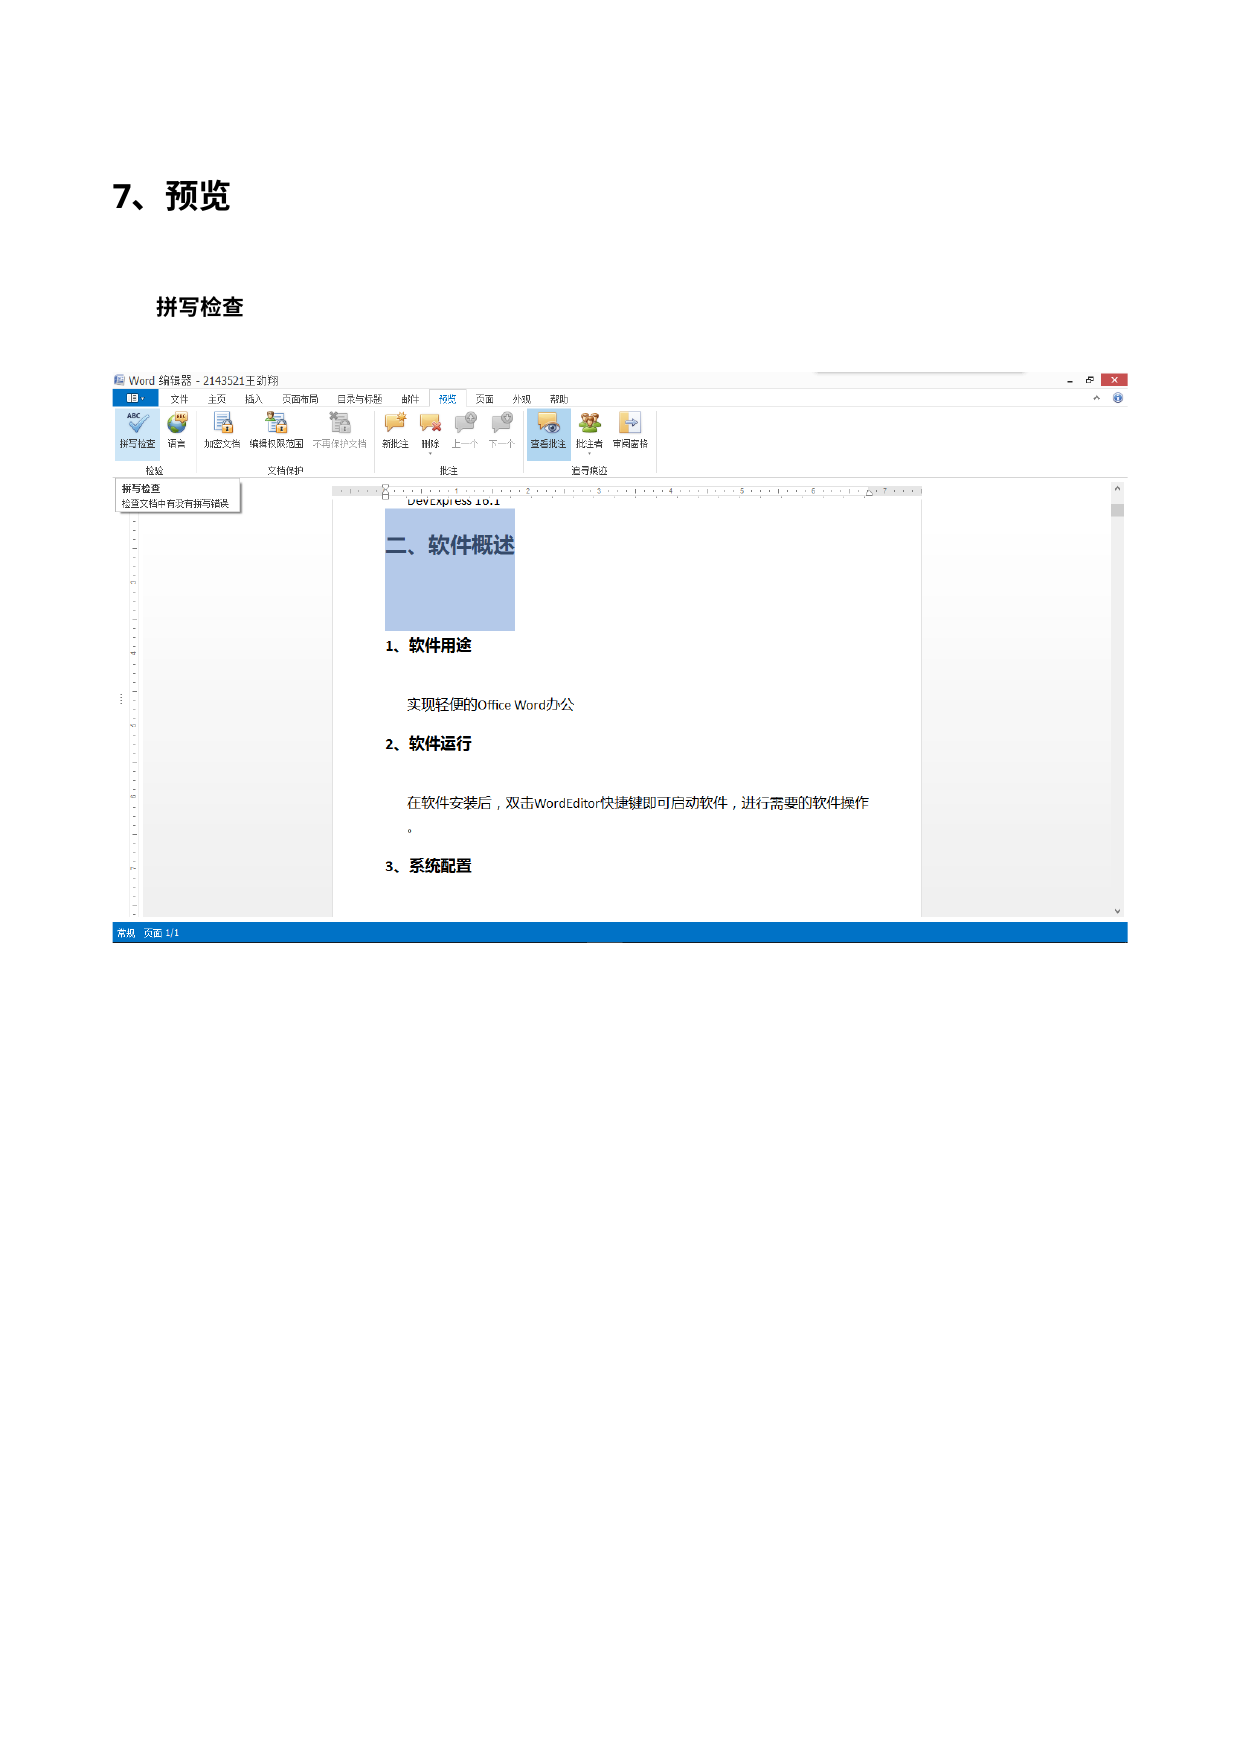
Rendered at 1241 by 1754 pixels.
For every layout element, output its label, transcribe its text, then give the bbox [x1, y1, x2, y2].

picture [112, 372, 1128, 943]
subtitle 7、预览 [112, 162, 1128, 227]
subtitle 拼写检查 [157, 289, 1128, 322]
